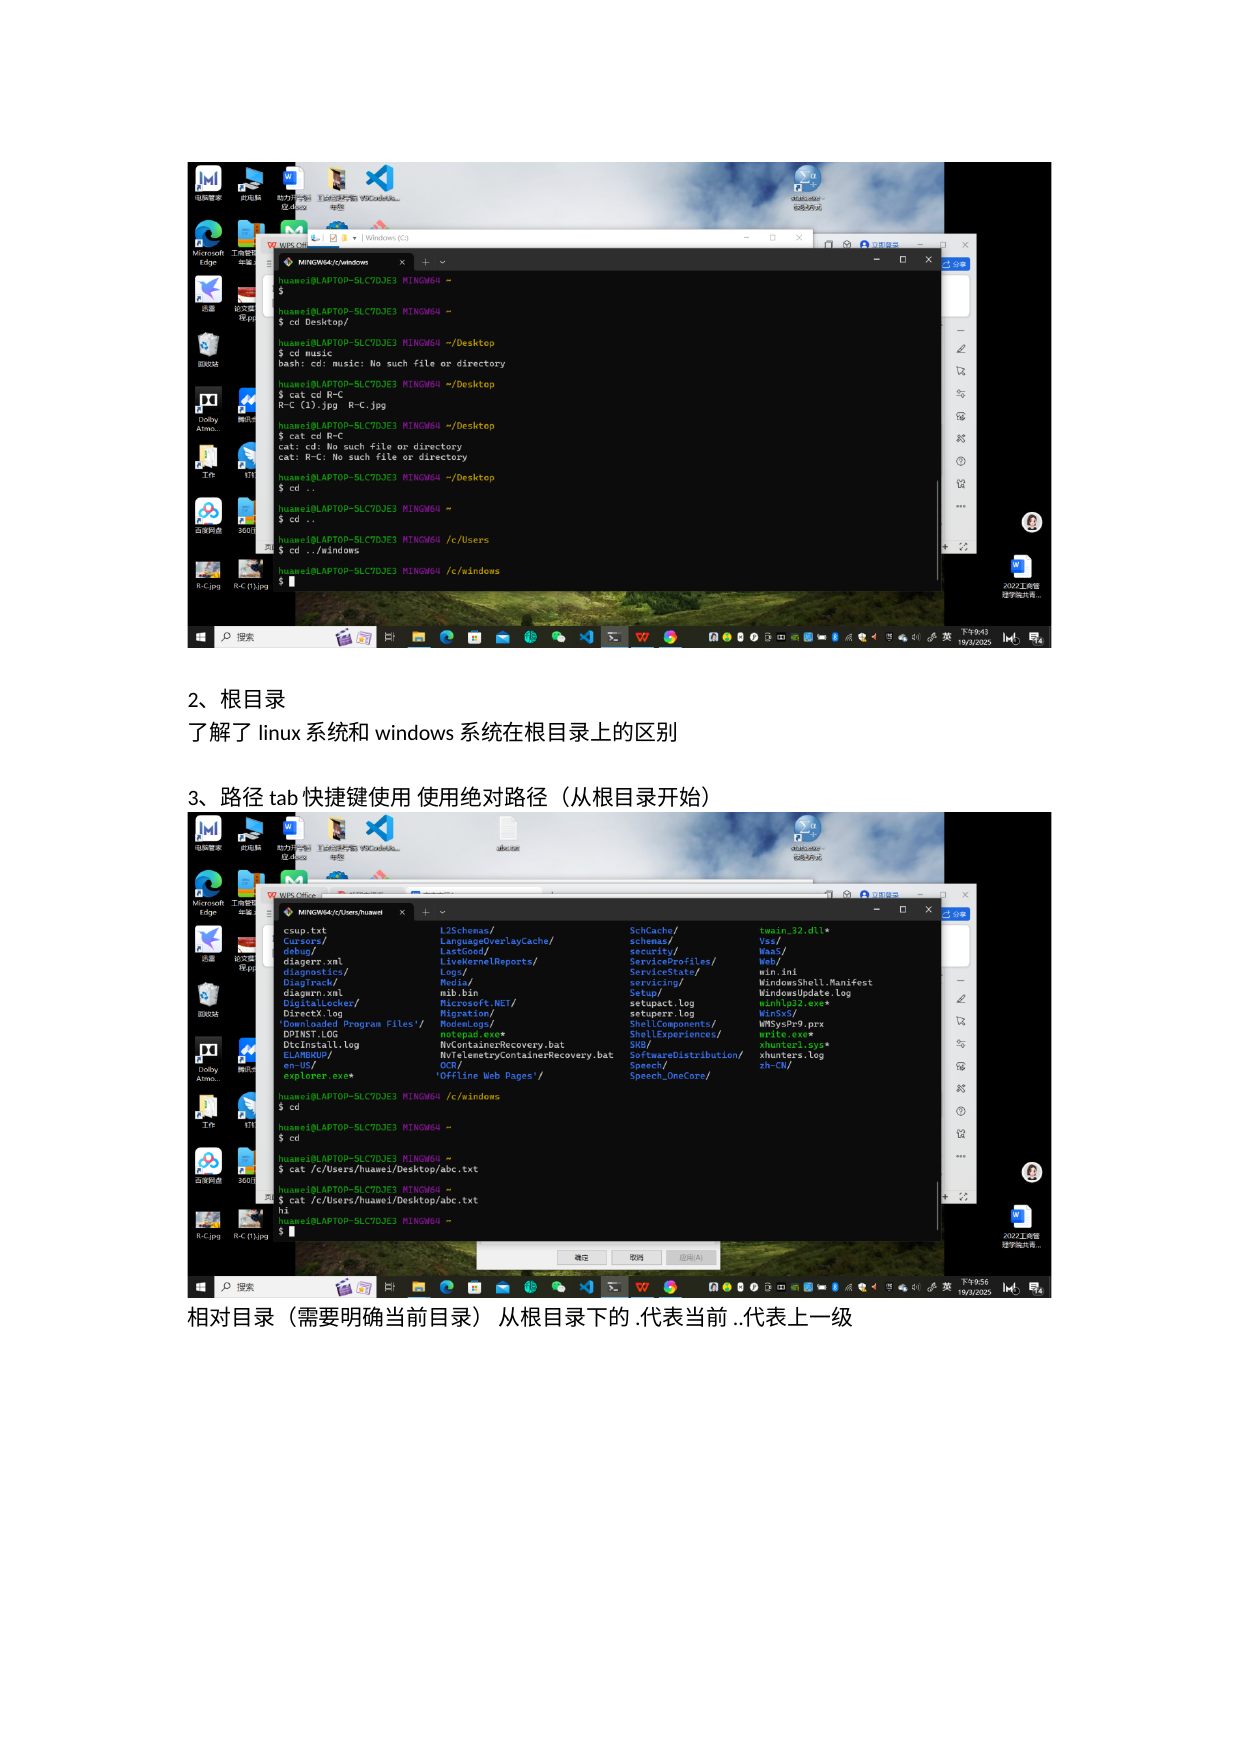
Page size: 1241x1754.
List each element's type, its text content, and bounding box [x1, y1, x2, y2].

picture [187, 162, 1052, 648]
list 根目录 [187, 682, 1053, 714]
list 路径 tab快捷键使用 使用绝对路径（从根目录开始） [187, 779, 1053, 812]
list 了解了 linux系统和windows 系统在根目录上的区别 [187, 714, 1053, 747]
list 相对目录（需要明确当前目录） 从根目录下的 .代表当前 ..代表上一级 [187, 1299, 1053, 1332]
picture [187, 812, 1052, 1298]
